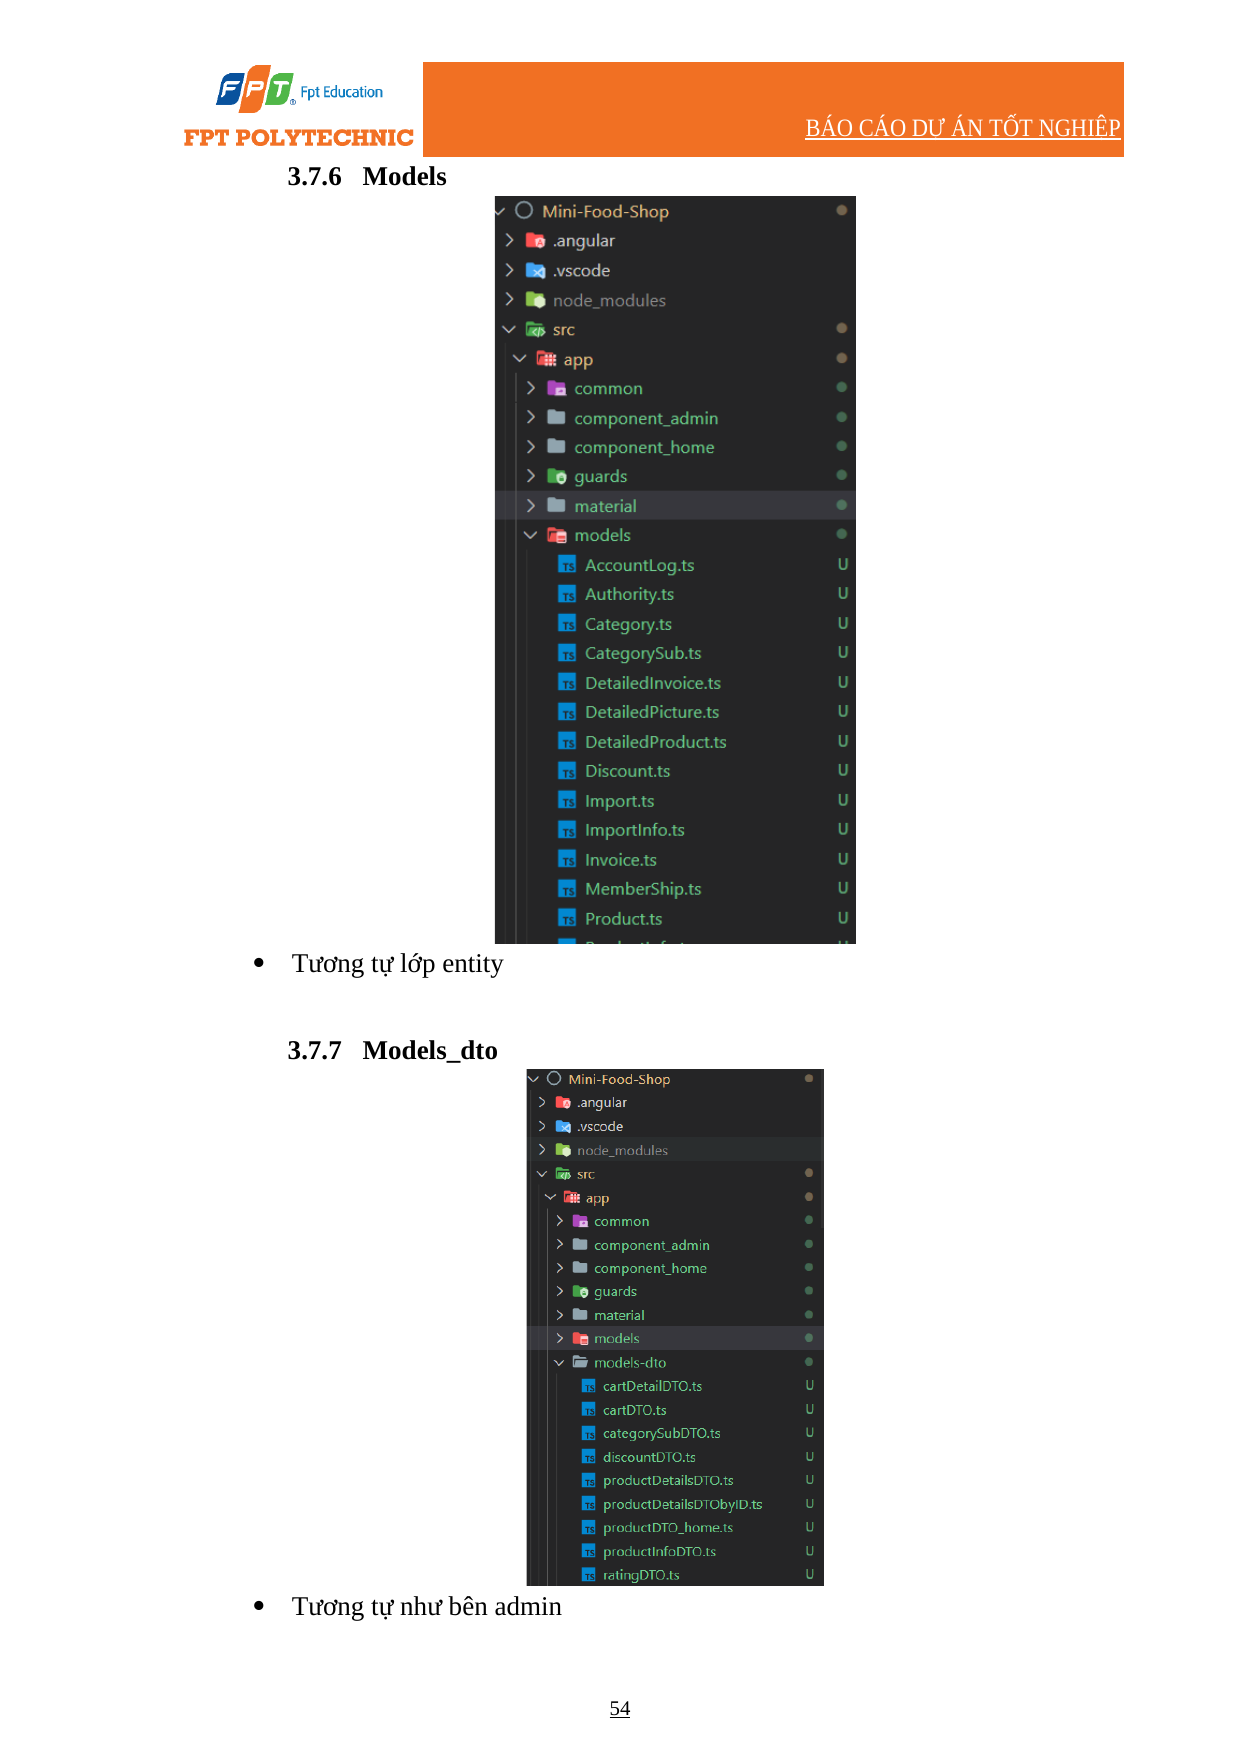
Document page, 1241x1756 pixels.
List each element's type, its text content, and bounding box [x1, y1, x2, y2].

list Tương tự lớp entity [254, 947, 1116, 979]
picture [184, 65, 414, 146]
subtitle Models [287, 160, 1209, 192]
list Tương tự như bên admin [254, 1589, 1116, 1621]
subtitle Models_dto [287, 1034, 1209, 1065]
picture [526, 1069, 824, 1586]
picture [494, 196, 856, 944]
